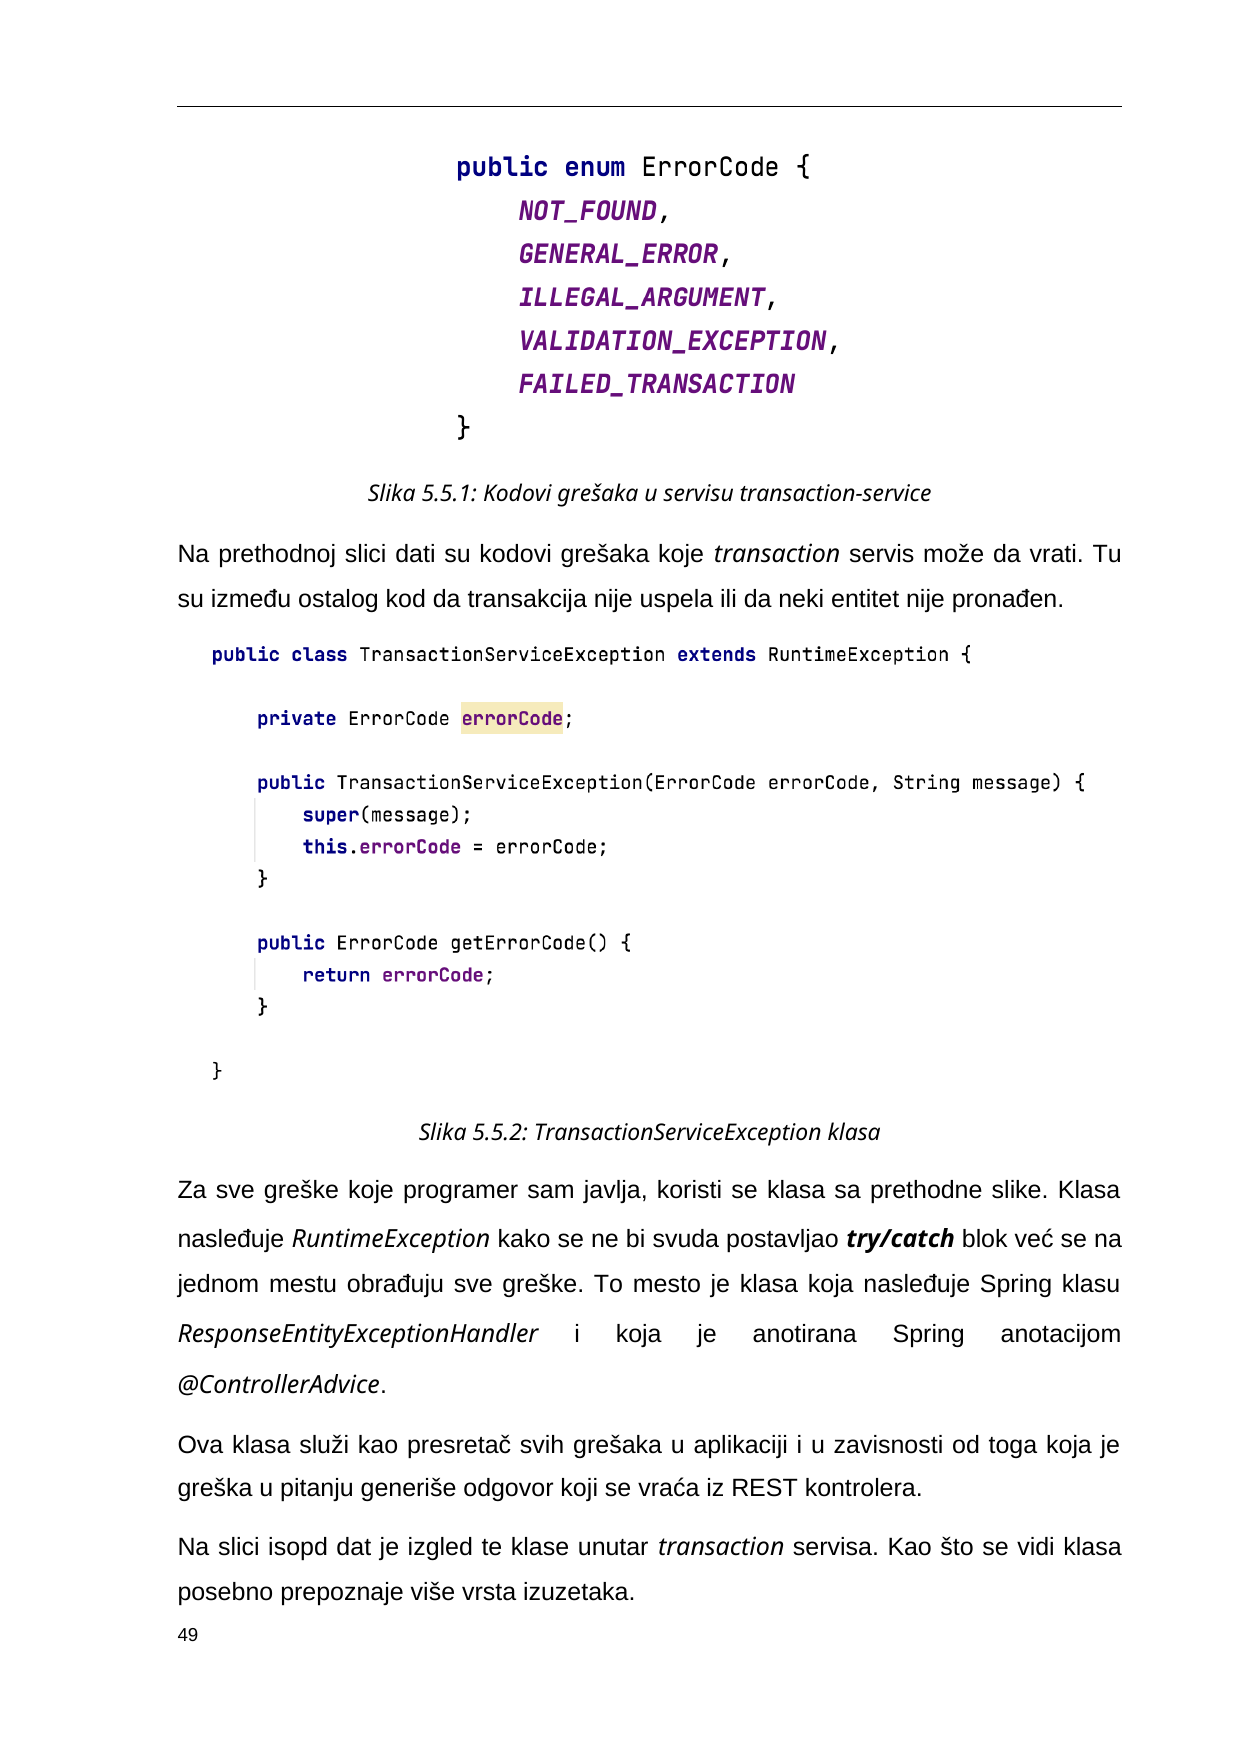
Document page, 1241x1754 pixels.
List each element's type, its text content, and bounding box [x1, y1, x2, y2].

text Na slici isopd dat je izgled te klase unutar transaction servisa. Kao što se vidi klasa posebno prepoznaje više vrsta izuzetaka. [177, 1528, 1122, 1606]
picture [210, 640, 1090, 1089]
text Na prethodnoj slici dati su kodovi grešaka koje transaction servis može da vrati. Tu su između ostalog kod da transakcija nije uspela ili da neki entitet nije pronađen. [177, 536, 1122, 613]
text Ova klasa služi kao presretač svih grešaka u aplikaciji i u zavisnosti od toga koja je greška u pitanju generiše odgovor koji se vraća iz REST kontrolera. [177, 1430, 1122, 1502]
text Za sve greške koje programer sam javlja, koristi se klasa sa prethodne slike. Klasa nasleđuje RuntimeException kako se ne bi svuda postavljao try/catch blok već se na jednom mestu obrađuju sve greške. To mesto je klasa koja nasleđuje Spring klasu ResponseEntityExceptionHandler i koja je anotirana Spring anotacijom @ControllerAdvice. [177, 1175, 1122, 1400]
text Slika 5.5.1: Kodovi grešaka u servisu transaction-service [177, 477, 1122, 508]
picture [454, 146, 845, 450]
text Slika 5.5.2: TransactionServiceException klasa [177, 1116, 1122, 1147]
